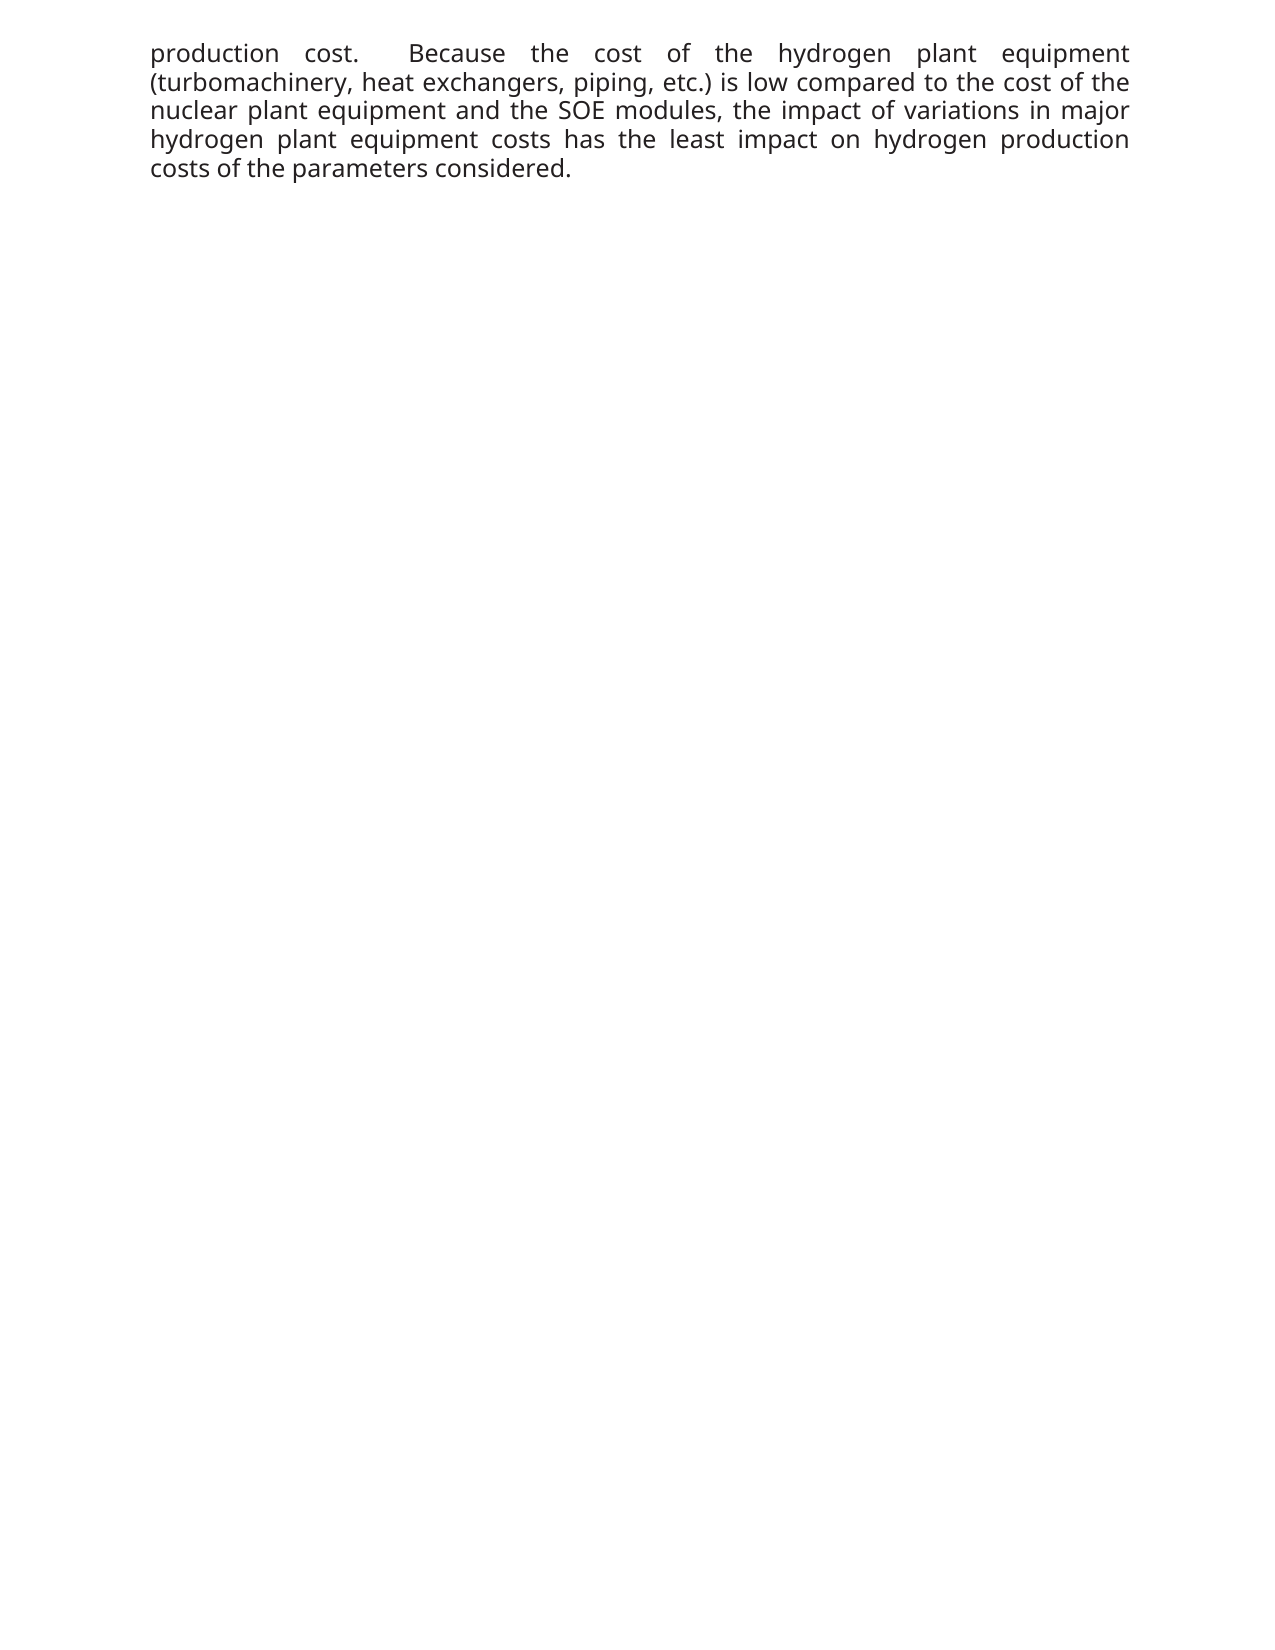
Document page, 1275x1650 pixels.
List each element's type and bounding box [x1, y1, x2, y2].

text [150, 39, 1131, 183]
